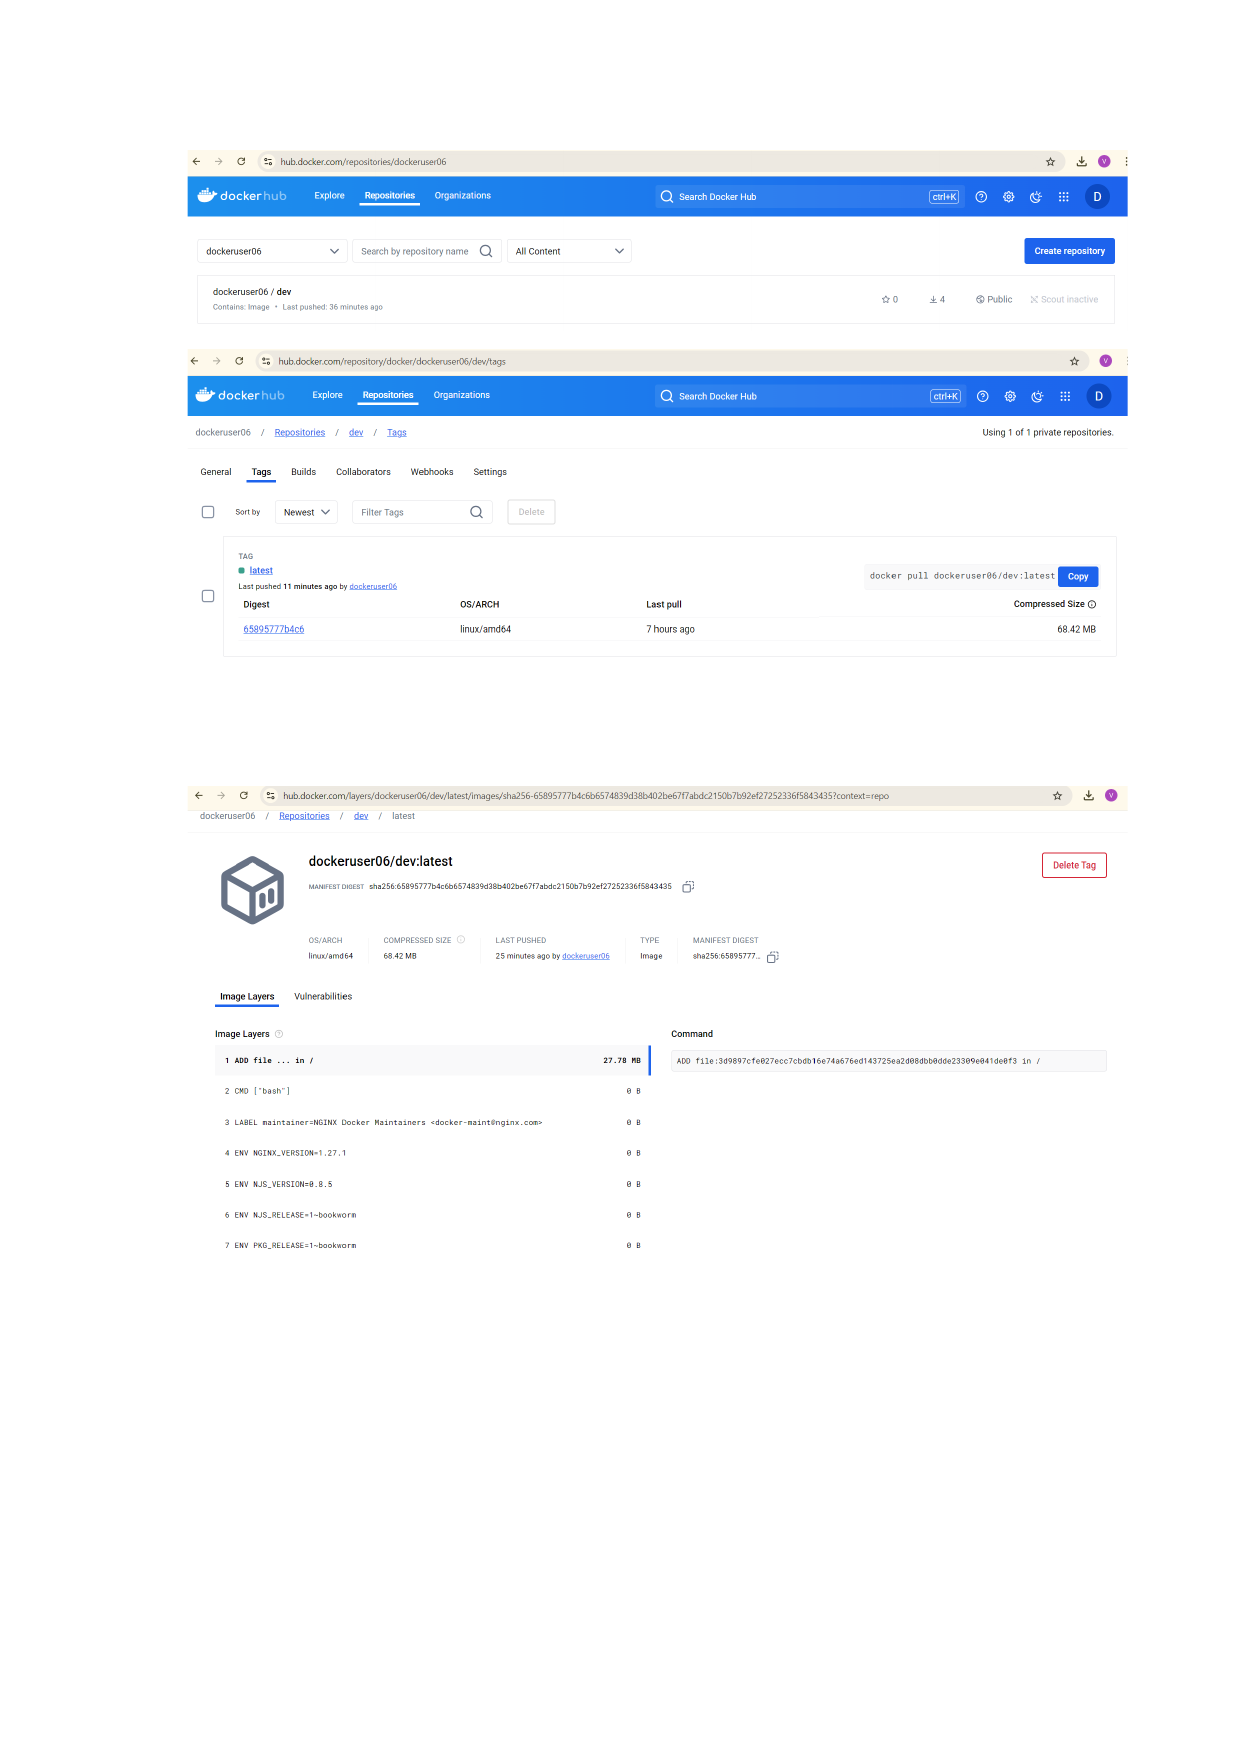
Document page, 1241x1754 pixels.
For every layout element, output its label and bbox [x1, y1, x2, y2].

picture [187, 150, 1128, 331]
picture [187, 786, 1128, 1263]
picture [187, 349, 1128, 768]
